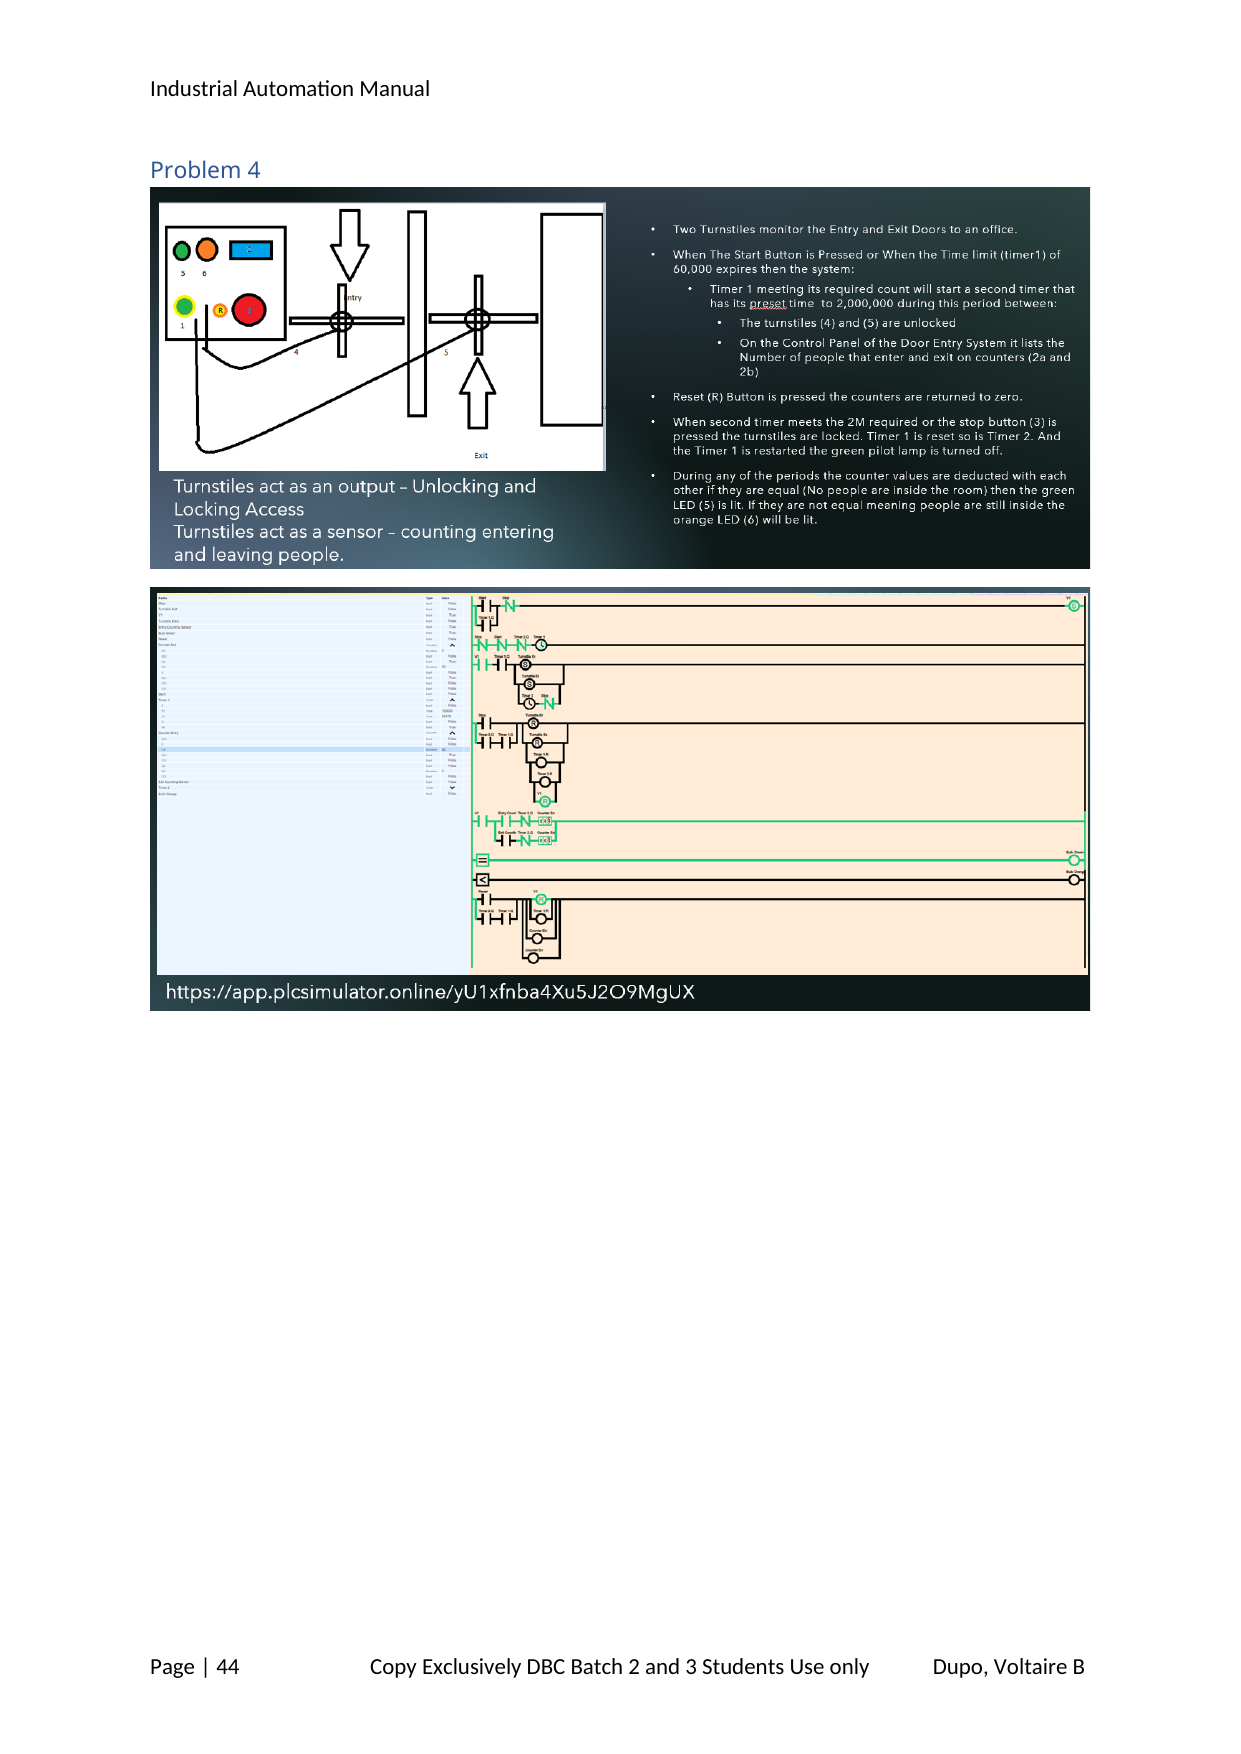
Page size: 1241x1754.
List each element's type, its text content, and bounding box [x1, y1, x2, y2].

picture [150, 187, 1091, 569]
subtitle Problem 4 [150, 154, 1090, 185]
picture [150, 587, 1091, 1011]
